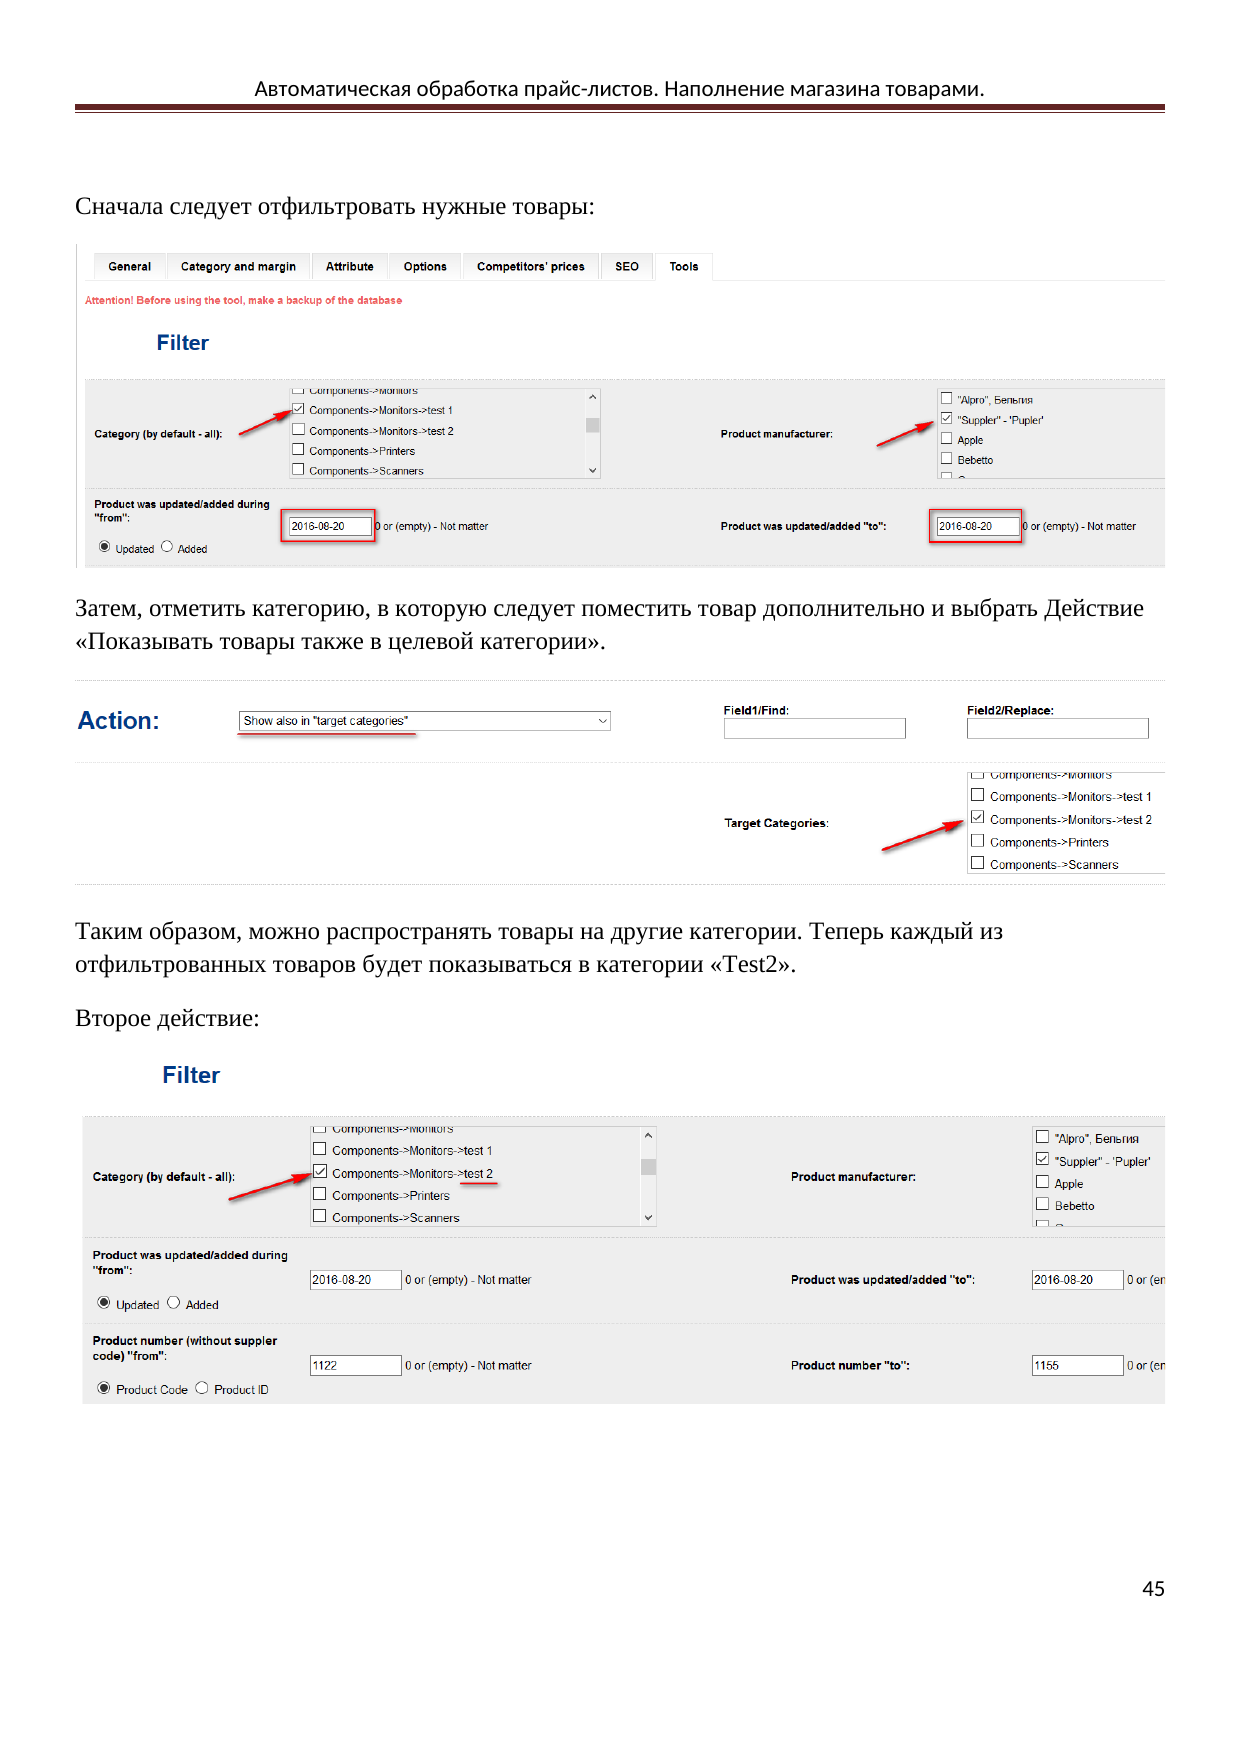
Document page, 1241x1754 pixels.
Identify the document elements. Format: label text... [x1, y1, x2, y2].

picture [75, 680, 1166, 891]
text Затем, отметить категорию, в которую следует поместить товар дополнительно и выбрать Действие «Показывать товары также в целевой категории». [75, 593, 1165, 655]
text Сначала следует отфильтровать нужные товары: [75, 191, 1165, 220]
picture [75, 244, 1166, 568]
text Второе действие: [75, 1003, 1165, 1032]
text Таким образом, можно распространять товары на другие категории. Теперь каждый из отфильтрованных товаров будет показываться в категории «Test2». [75, 916, 1165, 978]
picture [75, 1056, 1166, 1404]
